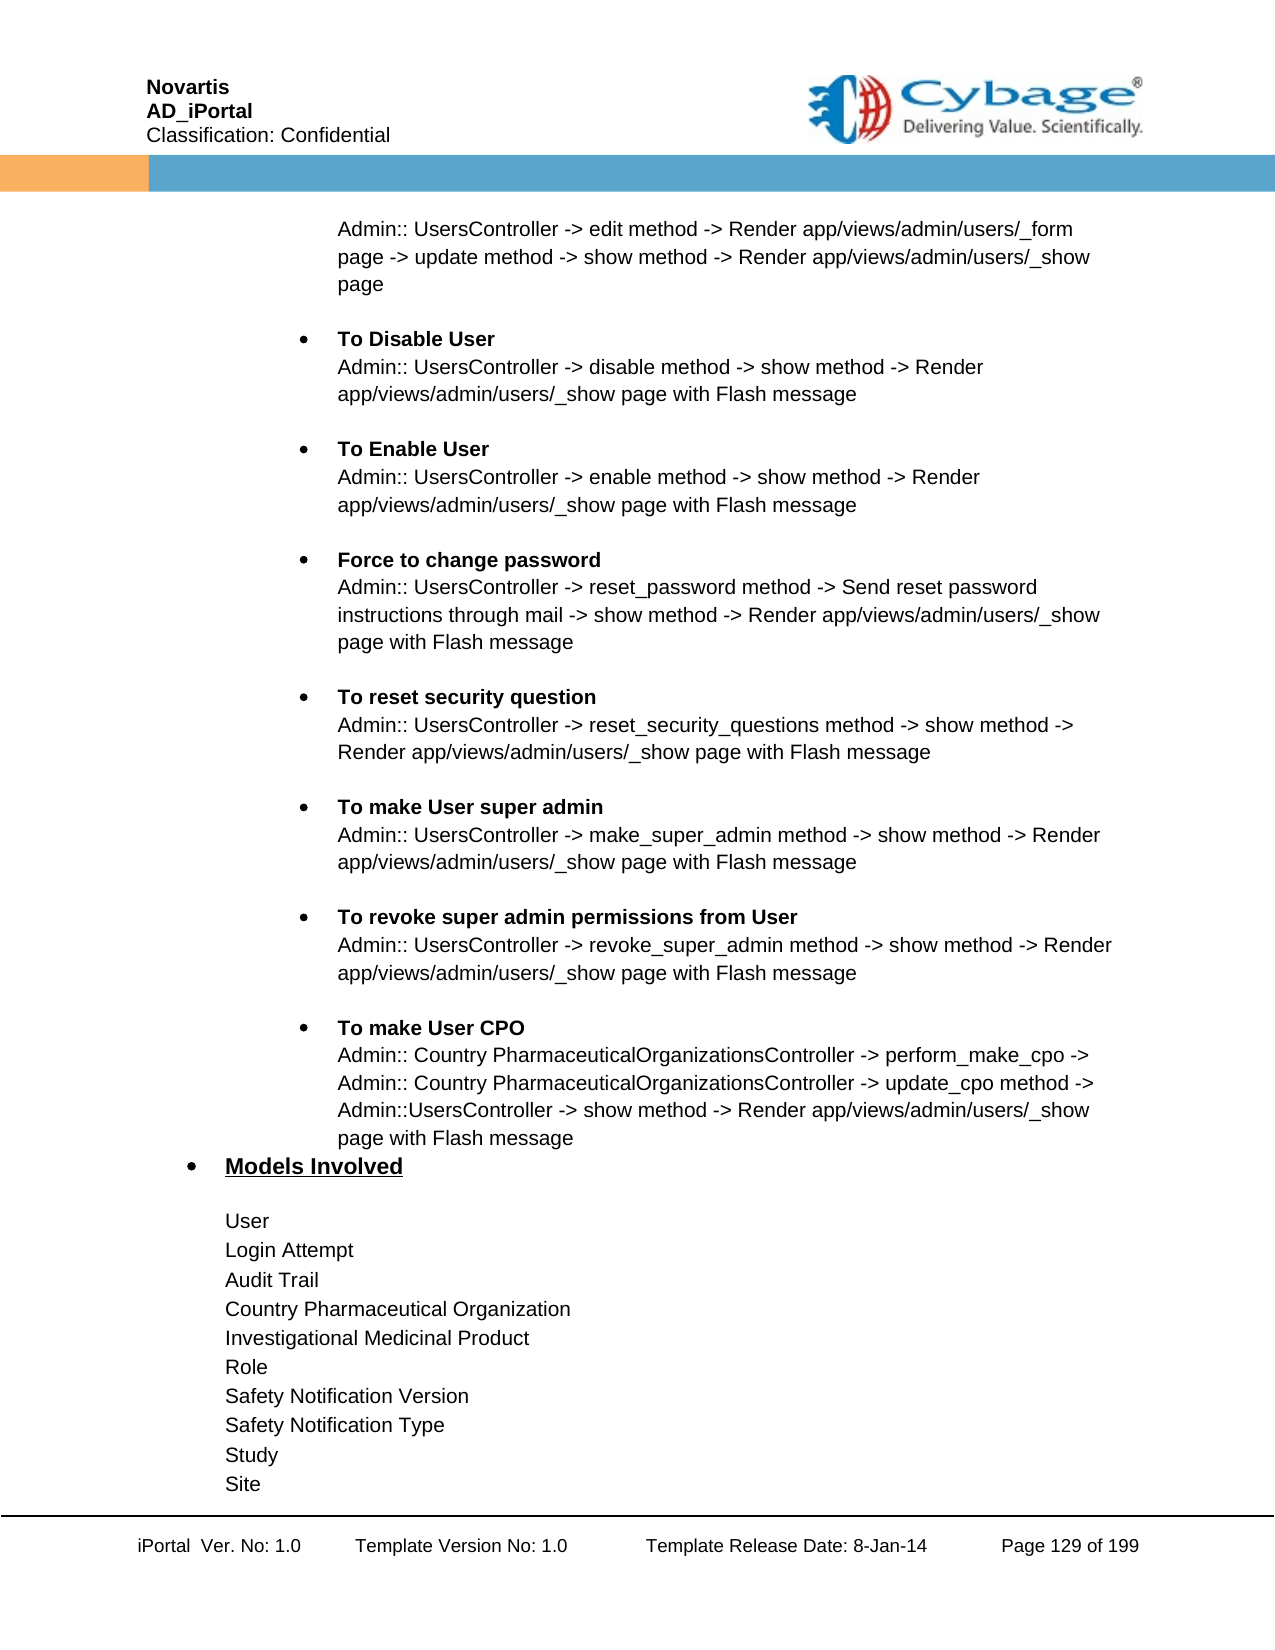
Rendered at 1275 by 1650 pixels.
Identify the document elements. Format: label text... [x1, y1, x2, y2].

text Login Attempt [225, 1233, 1125, 1262]
text Audit Trail [225, 1262, 1125, 1291]
list Admin:: UsersController -> disable method -> show method -> Render app/views/admin/users/_show page with Flash message [337, 355, 1125, 406]
list Admin:: UsersController -> reset_password method -> Send reset password instructions through mail -> show method -> Render app/views/admin/users/_show page with Flash message [337, 575, 1125, 654]
list To reset security question [300, 685, 1125, 709]
text Safety Notification Type [225, 1408, 1125, 1437]
list Force to change password [300, 547, 1125, 571]
text Study [225, 1437, 1125, 1466]
list Admin:: UsersController -> edit method -> Render app/views/admin/users/_form page -> update method -> show method -> Render app/views/admin/users/_show page [337, 217, 1125, 296]
list Admin:: UsersController -> make_super_admin method -> show method -> Render app/views/admin/users/_show page with Flash message [337, 823, 1125, 874]
text Site [225, 1466, 1125, 1496]
text User [225, 1204, 1125, 1233]
text Investigational Medicinal Product [225, 1321, 1125, 1350]
list Admin:: Country PharmaceuticalOrganizationsController -> perform_make_cpo -> Admin:: Country PharmaceuticalOrganizationsController -> update_cpo method -> Admin::UsersController -> show method -> Render app/views/admin/users/_show page with Flash message [337, 1043, 1125, 1149]
list To revoke super admin permissions from User [300, 905, 1125, 929]
list To make User CPO [300, 1015, 1125, 1039]
list To make User super admin [300, 795, 1125, 819]
picture [808, 75, 1143, 144]
list To Disable User [300, 327, 1125, 351]
list To Enable User [300, 437, 1125, 461]
list Models Involved [187, 1153, 1125, 1179]
text Country Pharmaceutical Organization [225, 1291, 1125, 1321]
text Safety Notification Version [225, 1379, 1125, 1408]
text Role [225, 1350, 1125, 1379]
list Admin:: UsersController -> revoke_super_admin method -> show method -> Render app/views/admin/users/_show page with Flash message [337, 933, 1125, 984]
list Admin:: UsersController -> enable method -> show method -> Render app/views/admin/users/_show page with Flash message [337, 465, 1125, 516]
list Admin:: UsersController -> reset_security_questions method -> show method -> Render app/views/admin/users/_show page with Flash message [337, 713, 1125, 764]
